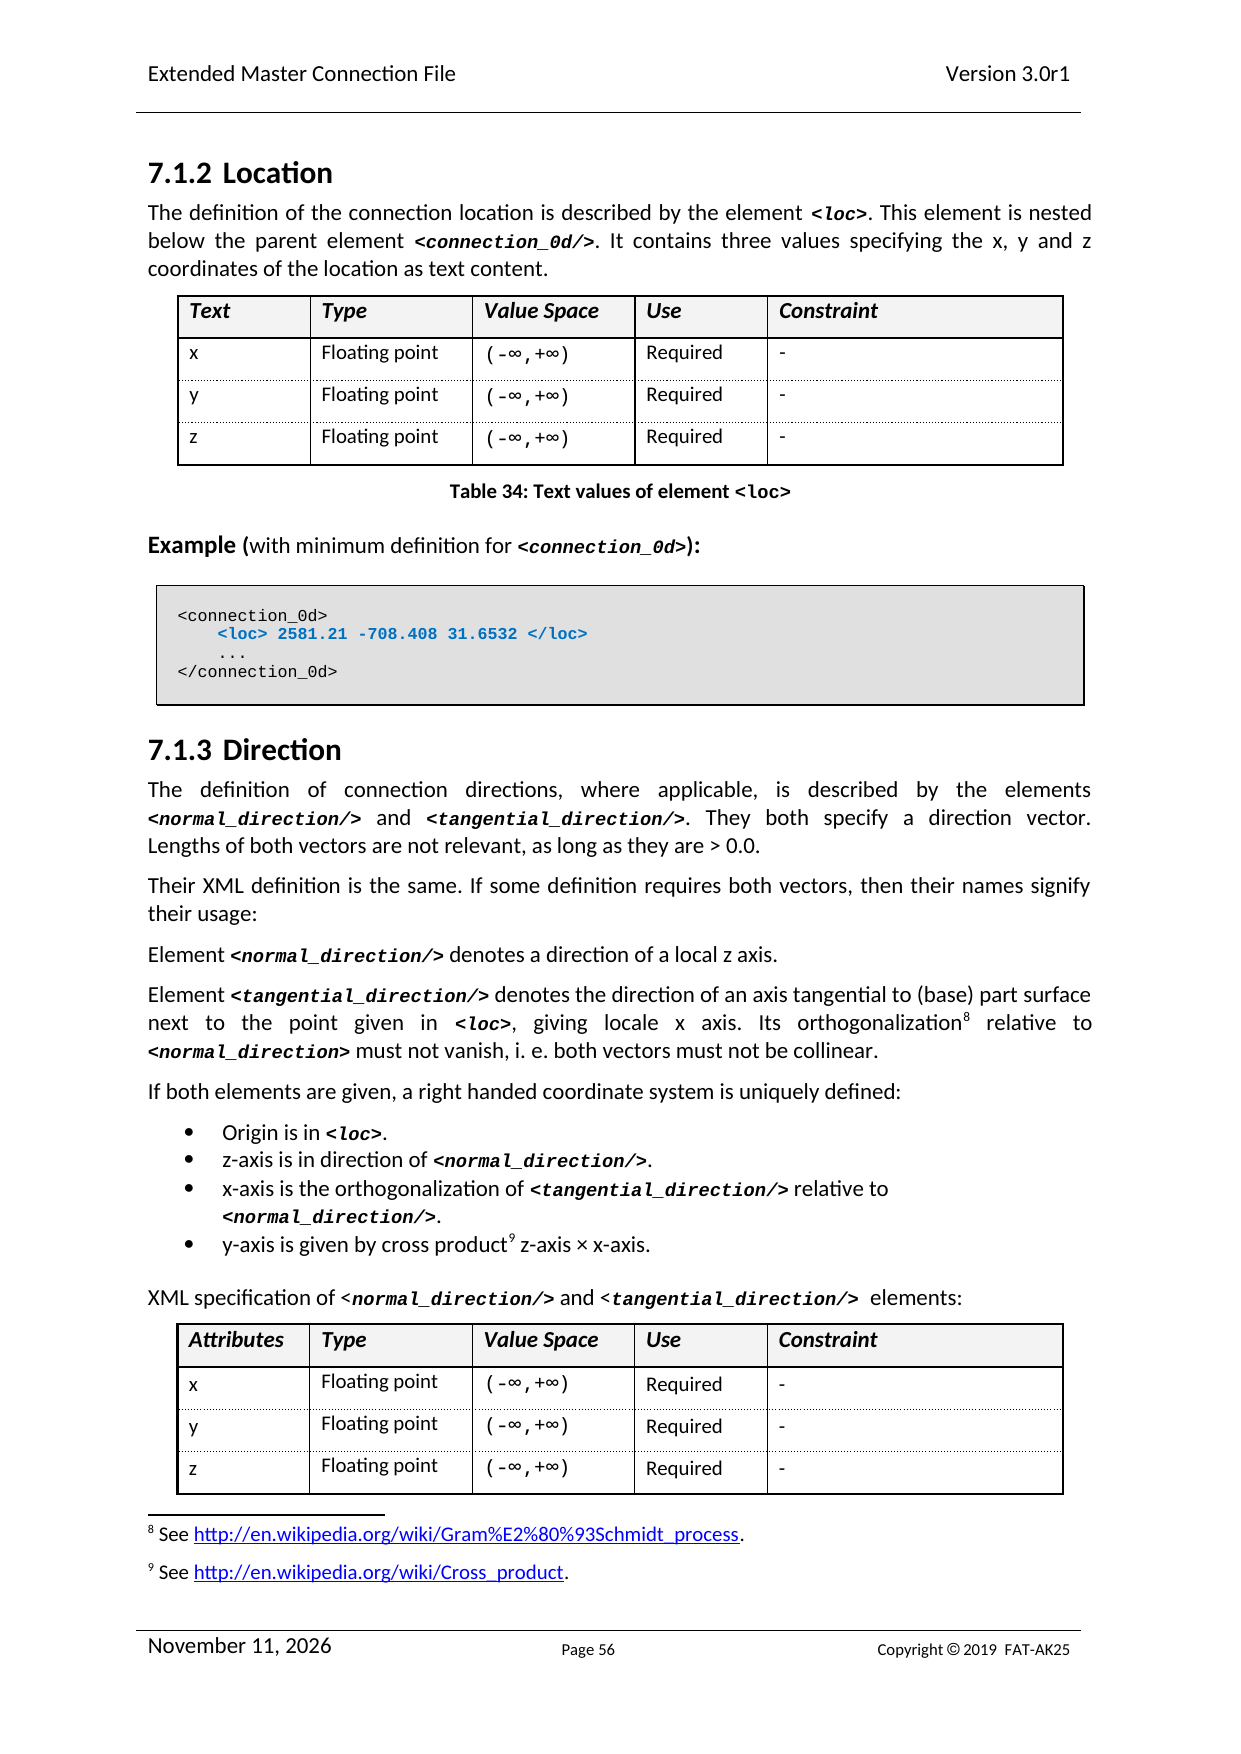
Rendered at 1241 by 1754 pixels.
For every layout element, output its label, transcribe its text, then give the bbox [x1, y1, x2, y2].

text XML specification of <normal_direction/> and <tangential_direction/> elements: [148, 1283, 1092, 1311]
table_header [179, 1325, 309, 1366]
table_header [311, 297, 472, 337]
text <connection_0d> [157, 604, 1083, 623]
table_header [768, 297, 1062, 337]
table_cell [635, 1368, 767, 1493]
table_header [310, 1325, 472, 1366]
subtitle Direction [148, 731, 1092, 769]
text ... [157, 642, 1083, 661]
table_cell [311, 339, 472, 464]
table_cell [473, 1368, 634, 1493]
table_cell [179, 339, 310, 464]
text Element <normal_direction/> denotes a direction of a local z axis. [148, 940, 1092, 968]
text Table 31: Text values of element <loc> [148, 479, 1092, 504]
list Origin is in <loc>. [185, 1118, 1092, 1146]
text </connection_0d> [157, 661, 1083, 679]
subtitle Location [148, 154, 1092, 192]
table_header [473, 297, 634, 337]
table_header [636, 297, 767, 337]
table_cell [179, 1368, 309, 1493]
text The definition of connection directions, where applicable, is described by the elements <normal_direction/> and <tangential_direction/>. They both specify a direction vector. Lengths of both vectors are not relevant, as long as they are > 0.0. [148, 775, 1092, 859]
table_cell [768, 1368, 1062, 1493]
list x-axis is the orthogonalization of <tangential_direction/> relative to <normal_direction/>. [185, 1174, 1092, 1230]
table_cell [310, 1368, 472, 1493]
text Example (with minimum definition for <connection_0d>): [148, 529, 1092, 560]
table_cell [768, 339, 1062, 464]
list y-axis is given by cross product z-axis × x-axis. [185, 1230, 1092, 1258]
list z-axis is in direction of <normal_direction/>. [185, 1146, 1092, 1174]
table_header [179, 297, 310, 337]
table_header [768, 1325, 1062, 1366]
text Element <tangential_direction/> denotes the direction of an axis tangential to (base) part surface next to the point given in <loc>, giving locale x axis. Its orthogonalization relative to <normal_direction> must not vanish, i. e. both vectors must not be collinear. [148, 981, 1092, 1064]
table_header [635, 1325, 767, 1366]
text If both elements are given, a right handed coordinate system is uniquely defined: [148, 1077, 1092, 1105]
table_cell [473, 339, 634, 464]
text Their XML definition is the same. If some definition requires both vectors, then their names signify their usage: [148, 871, 1092, 927]
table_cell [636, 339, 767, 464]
text <loc> 2581.21 -708.408 31.6532 </loc> [157, 623, 1083, 642]
text The definition of the connection location is described by the element <loc>. This element is nested below the parent element <connection_0d/>. It contains three values specifying the x, y and z coordinates of the location as text content. [148, 198, 1092, 282]
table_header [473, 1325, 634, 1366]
